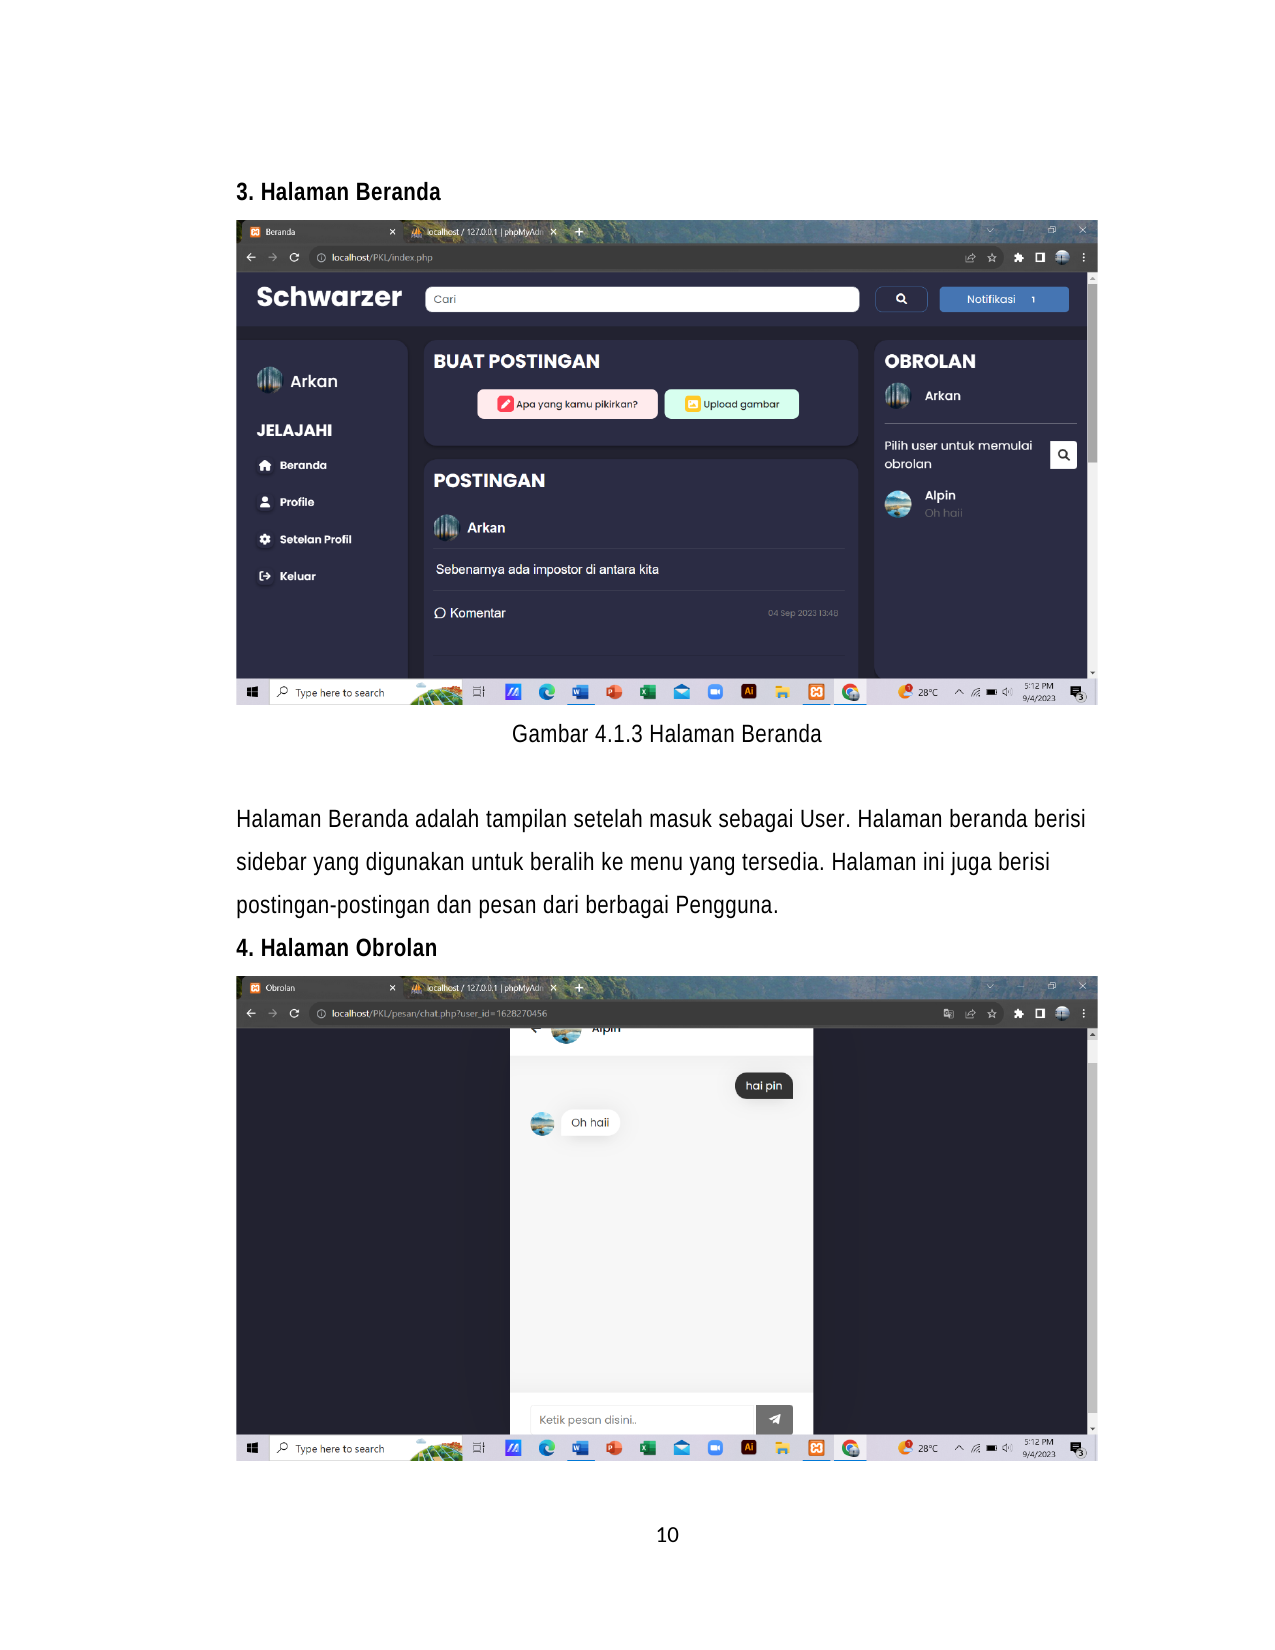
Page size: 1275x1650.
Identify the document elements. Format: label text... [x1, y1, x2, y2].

text 3. Halaman Beranda [236, 177, 1098, 206]
picture [236, 976, 1098, 1461]
text 4. Halaman Obrolan [236, 933, 1098, 962]
text Halaman Beranda adalah tampilan setelah masuk sebagai User. Halaman beranda berisi sidebar yang digunakan untuk beralih ke menu yang tersedia. Halaman ini juga berisi postingan-postingan dan pesan dari berbagai Pengguna. [236, 804, 1098, 919]
text Gambar 4.1.3 Halaman Beranda [236, 719, 1098, 747]
picture [236, 220, 1098, 705]
